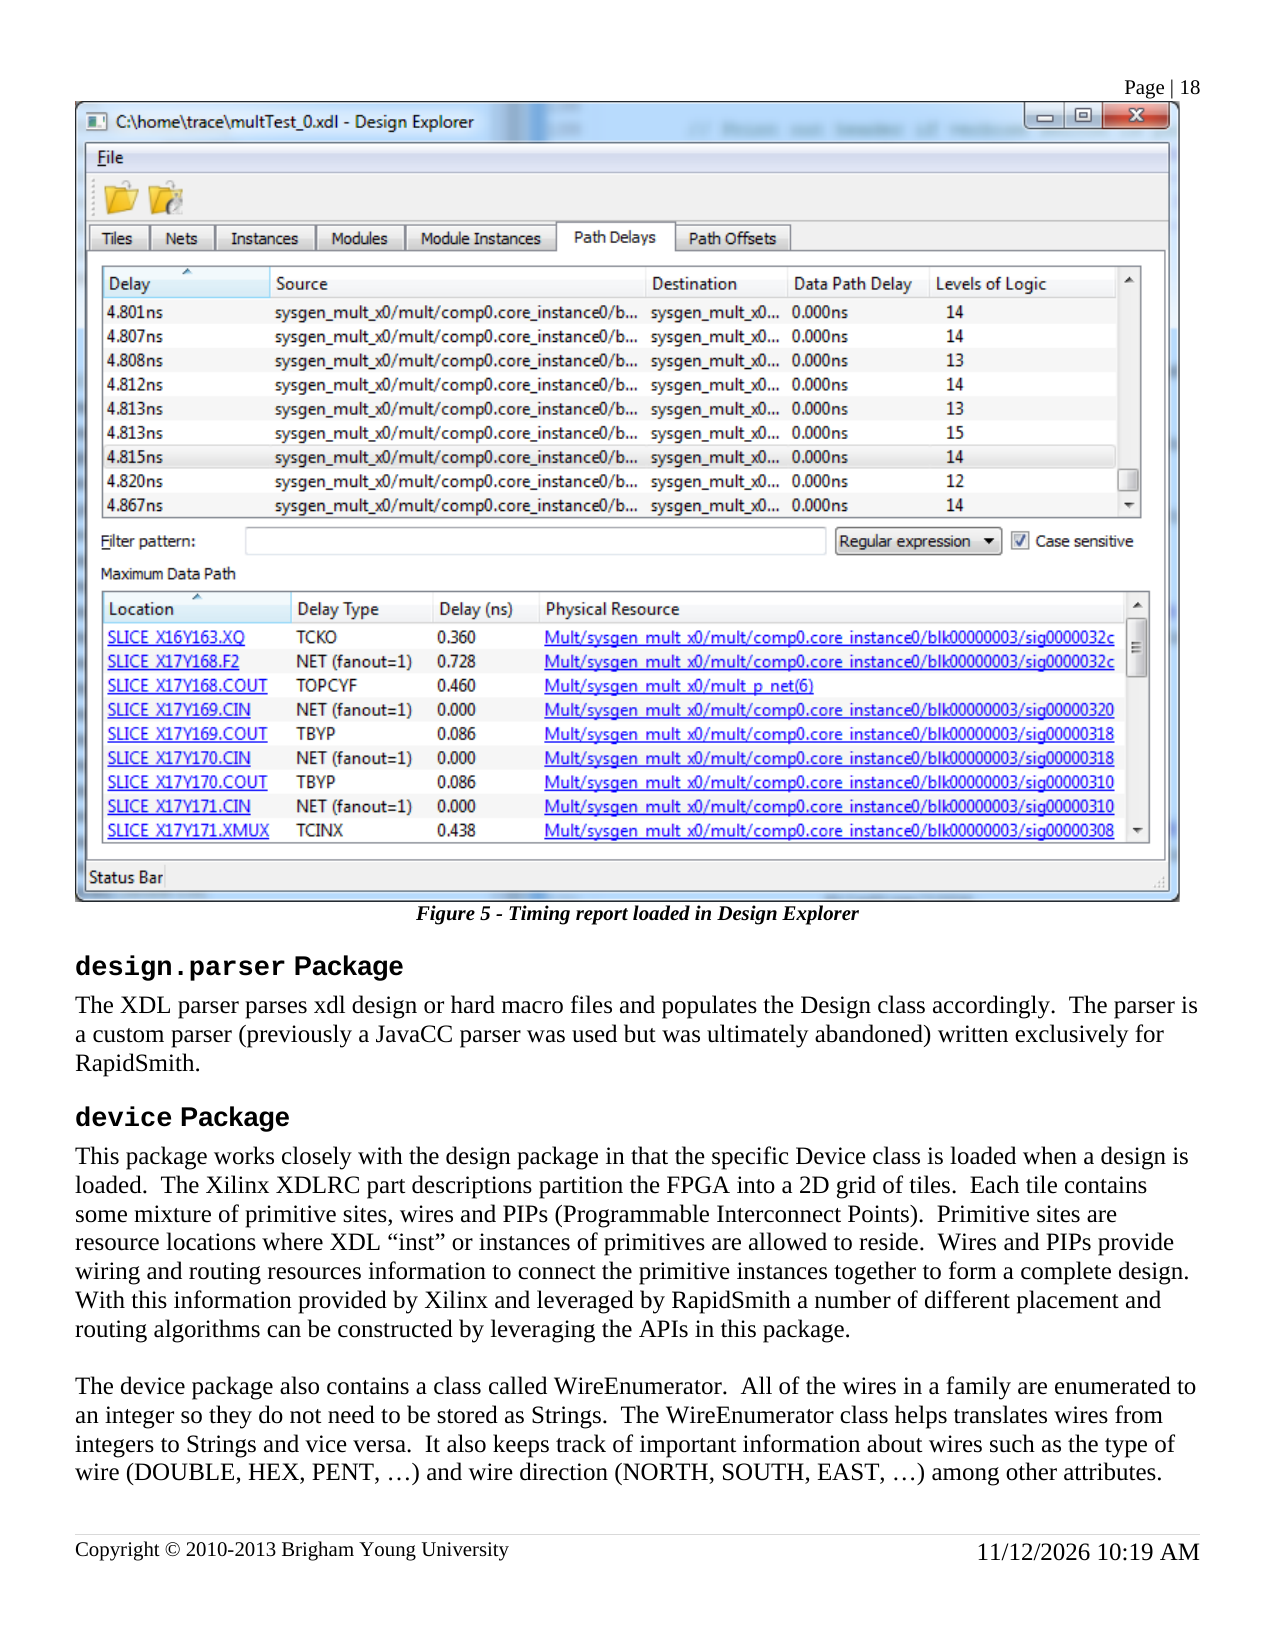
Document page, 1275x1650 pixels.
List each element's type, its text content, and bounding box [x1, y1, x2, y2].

text The XDL parser parses xdl design or hard macro files and populates the Design class accordingly. The parser is a custom parser (previously a JavaCC parser was used but was ultimately abandoned) written exclusively for RapidSmith. [75, 990, 1200, 1076]
picture [75, 101, 1180, 902]
text The device package also contains a class called WireEnumerator. All of the wires in a family are enumerated to an integer so they do not need to be stored as Strings. The WireEnumerator class helps translates wires from integers to Strings and vice versa. It also keeps track of important information about wires such as the type of wire (DOUBLE, HEX, PENT, …) and wire direction (NORTH, SOUTH, EAST, …) among other attributes. [75, 1371, 1200, 1486]
subtitle device Package [75, 1101, 1200, 1135]
text This package works closely with the design package in that the specific Device class is loaded when a design is loaded. The Xilinx XDLRC part descriptions partition the FPGA into a 2D grid of tiles. Each tile contains some mixture of primitive sites, wires and PIPs (Programmable Interconnect Points). Primitive sites are resource locations where XDL “inst” or instances of primitives are allowed to reside. Wires and PIPs provide wiring and routing resources information to connect the primitive instances together to form a complete design. With this information provided by Xilinx and leveraged by RapidSmith a number of different placement and routing algorithms can be constructed by leveraging the APIs in this package. [75, 1141, 1200, 1342]
subtitle design.parser Package [75, 950, 1200, 984]
